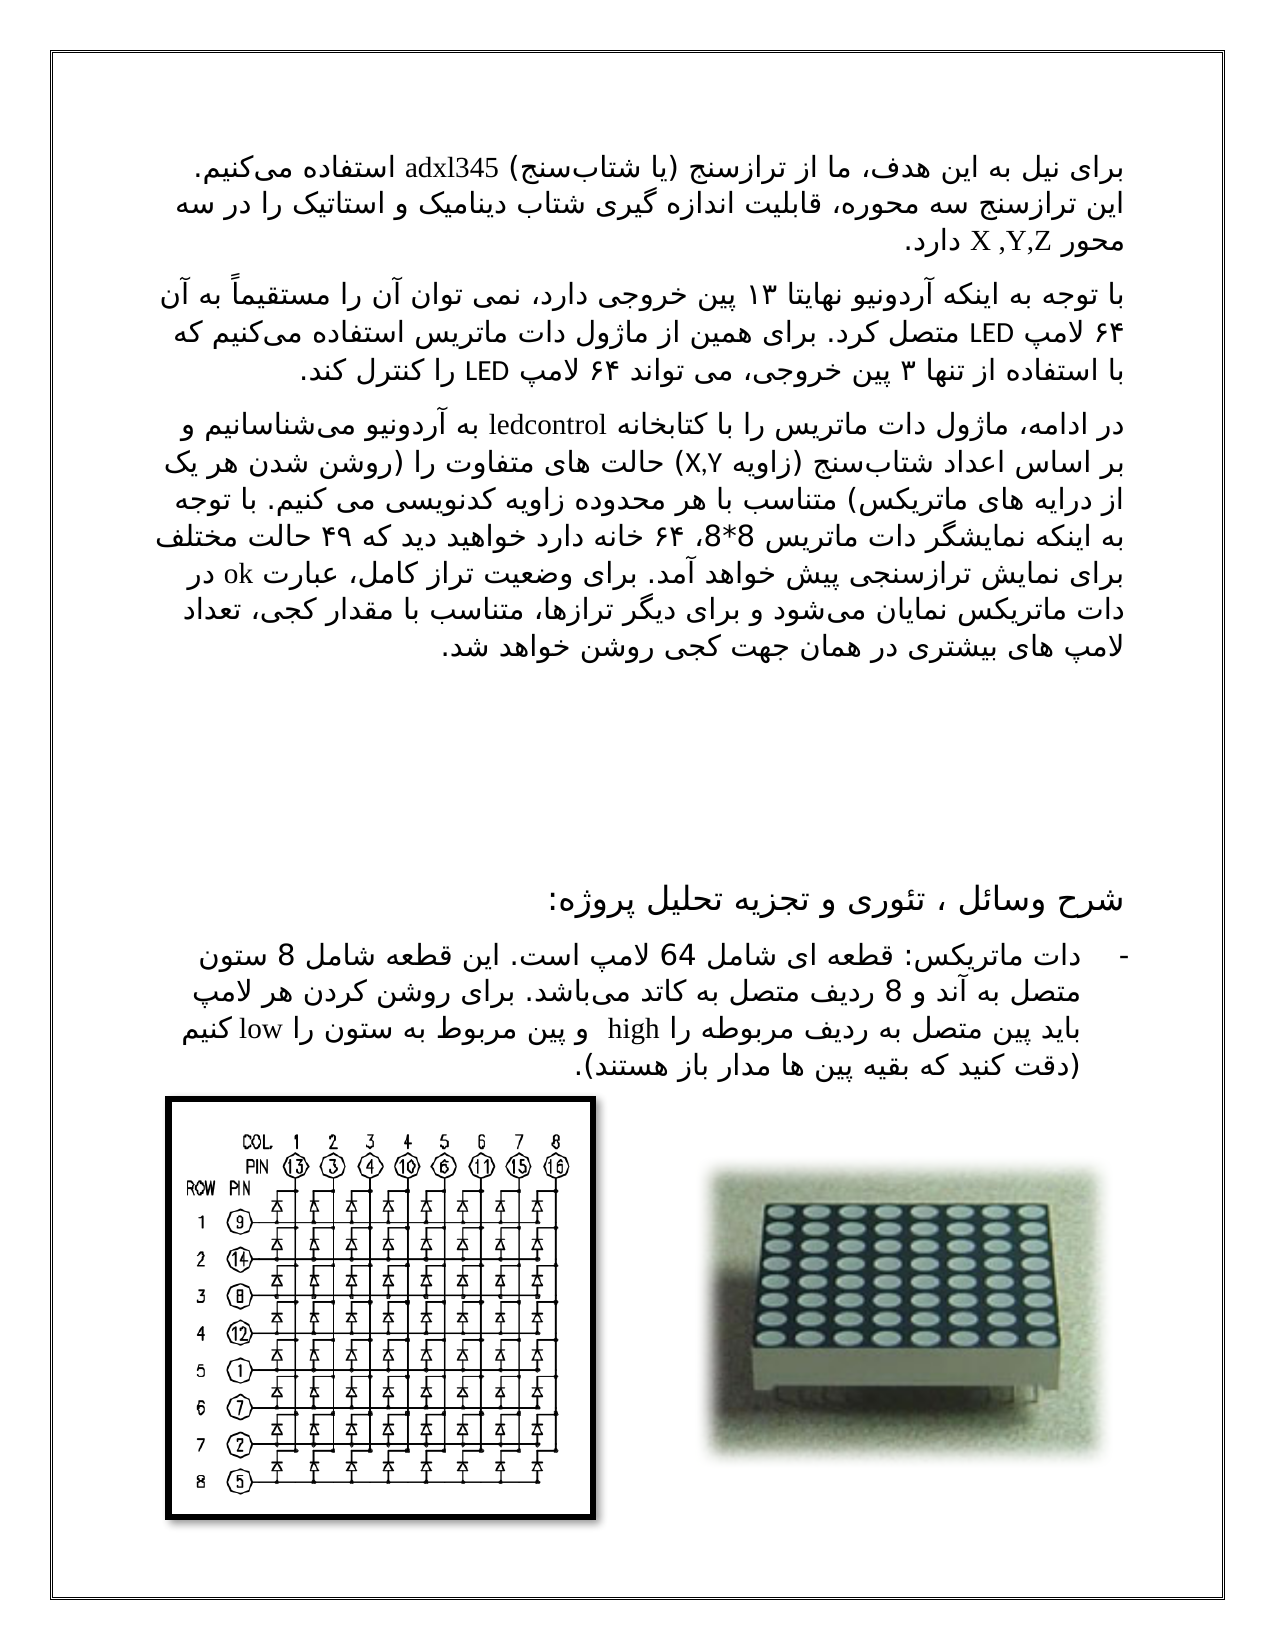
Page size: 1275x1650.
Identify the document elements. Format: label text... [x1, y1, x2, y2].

text شرح وسائل ، تئوری و تجزیه تحلیل پروژه: [150, 879, 1125, 918]
list دات ماتریکس: قطعه ای شامل 64 لامپ است. این قطعه شامل 8 ستون متصل به آند و 8 ردیف متصل به کاتد می‌باشد. برای روشن کردن هر لامپ باید پین متصل به ردیف مربوطه را high و پین مربوط به ستون را low کنیم (دقت کنید که بقیه پین ها مدار باز هستند). [150, 938, 1119, 1082]
text برای نیل به این هدف، ما از ترازسنج (یا شتاب‌سنج) adxl345 استفاده می‌کنیم. این ترازسنج سه محوره، قابلیت اندازه گیری شتاب دینامیک و استاتیک را در سه محور X ,Y,Z دارد. [150, 150, 1125, 258]
picture [723, 1183, 1086, 1441]
picture [172, 1102, 590, 1514]
text در ادامه، ماژول دات ماتریس را با کتابخانه ledcontrol به آردونیو می‌شناسانیم و بر اساس اعداد شتاب‌سنج (زاویه X,Y) حالت های متفاوت را (روشن شدن هر یک از درایه های ماتریکس) متناسب با هر محدوده زاویه کدنویسی می کنیم. با توجه به اینکه نمایشگر دات ماتریس 8*8، ۶۴ خانه دارد خواهید دید که ۴۹ حالت مختلف برای نمایش ترازسنجی پیش خواهد آمد. برای وضعیت تراز کامل، عبارت ok در دات ماتریکس نمایان می‌شود و برای دیگر ترازها، متناسب با مقدار کجی، تعداد لامپ های بیشتری در همان جهت کجی روشن خواهد شد. [150, 407, 1125, 663]
text با توجه به اینکه آردونیو نهایتا ۱۳ پین خروجی دارد، نمی توان آن را مستقیماً به آن ۶۴ لامپ LED متصل کرد. برای همین از ماژول دات ماتریس استفاده می‌کنیم که با استفاده از تنها ۳ پین خروجی، می تواند ۶۴ لامپ LED را کنترل کند. [150, 277, 1125, 388]
